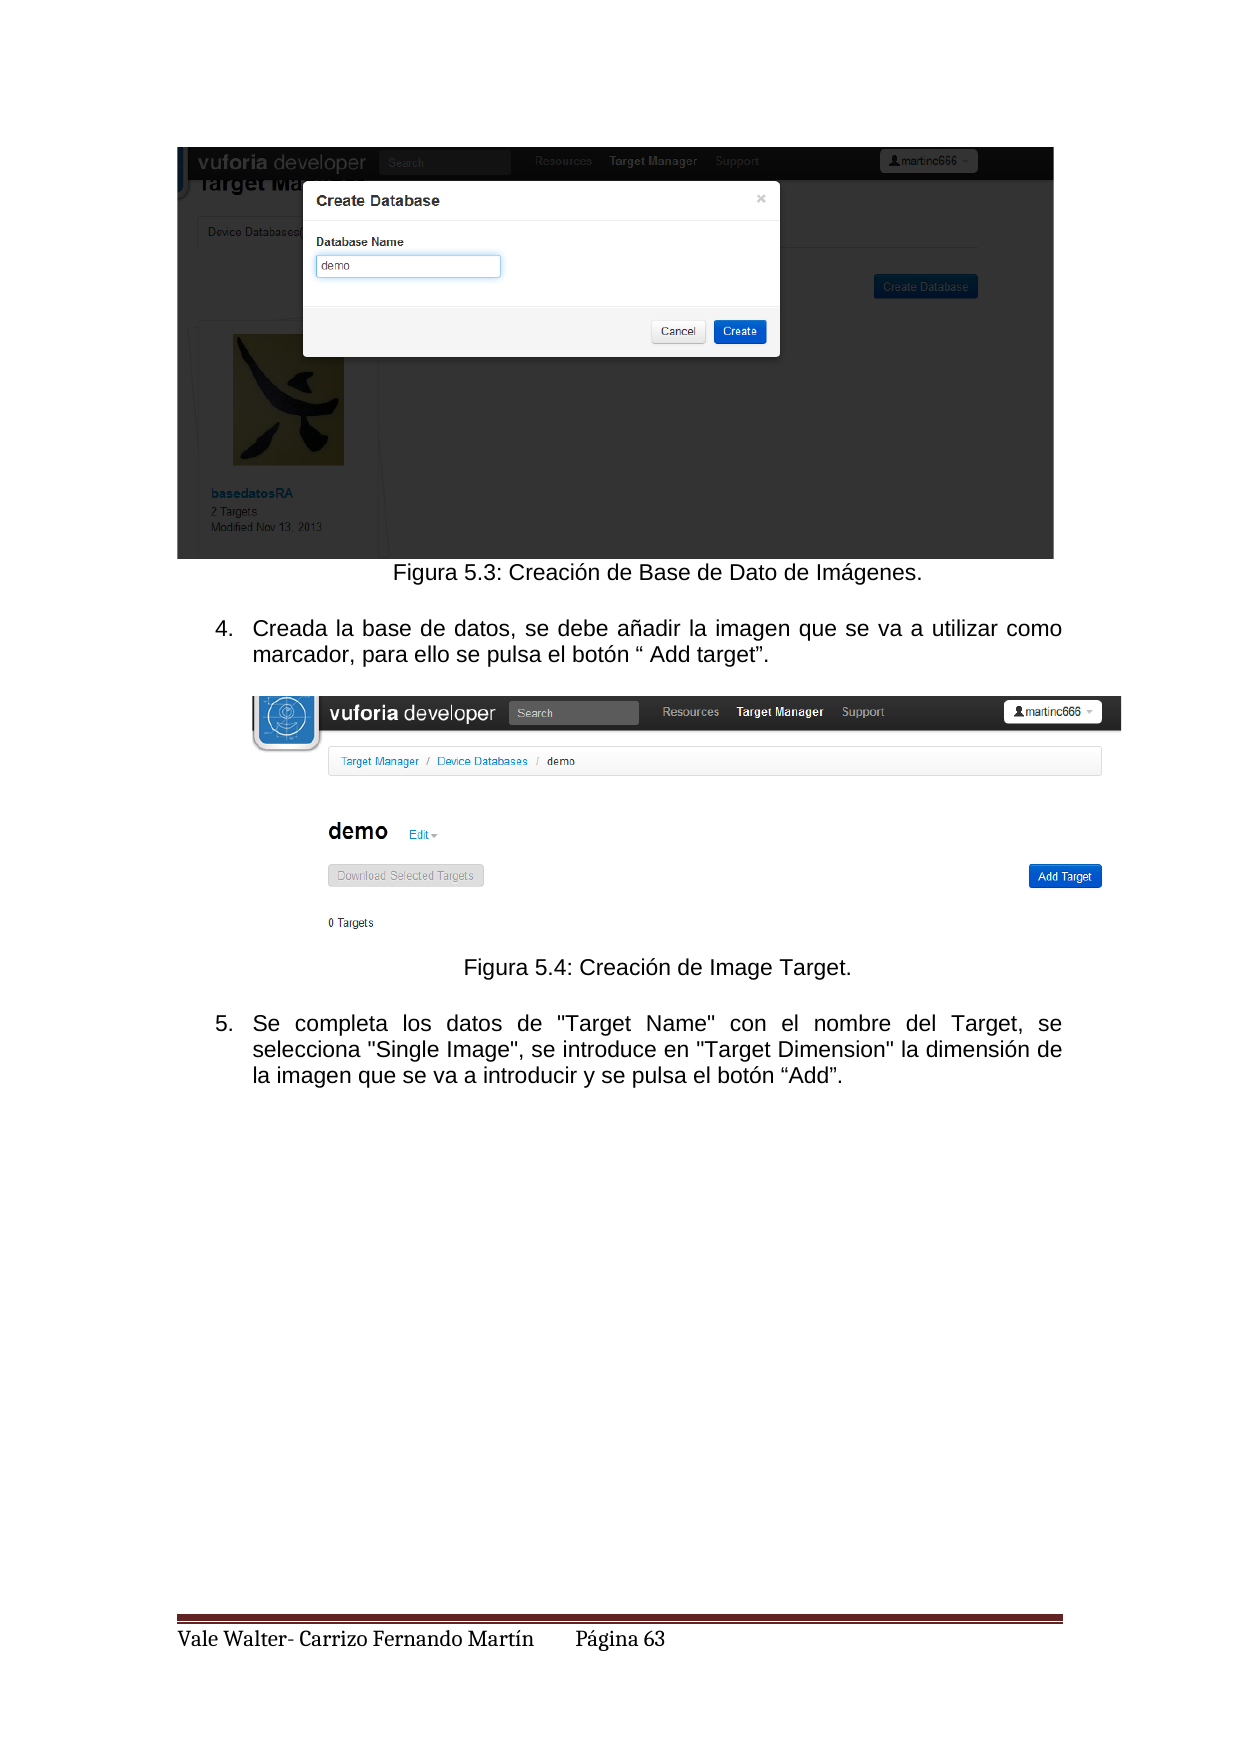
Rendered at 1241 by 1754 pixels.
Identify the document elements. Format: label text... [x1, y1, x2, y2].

list Se completa los datos de "Target Name" con el nombre del Target, se selecciona "Single Image", se introduce en "Target Dimension" la dimensión de la imagen que se va a introducir y se pulsa el botón “Add”. [215, 1010, 1063, 1089]
picture [177, 147, 1054, 559]
list Creada la base de datos, se debe añadir la imagen que se va a utilizar como marcador, para ello se pulsa el botón “ Add target”. [215, 614, 1063, 667]
picture [252, 696, 1122, 955]
text Figura 5.3: Creación de Base de Dato de Imágenes. [252, 559, 1063, 585]
text Figura 5.4: Creación de Image Target. [252, 955, 1063, 981]
